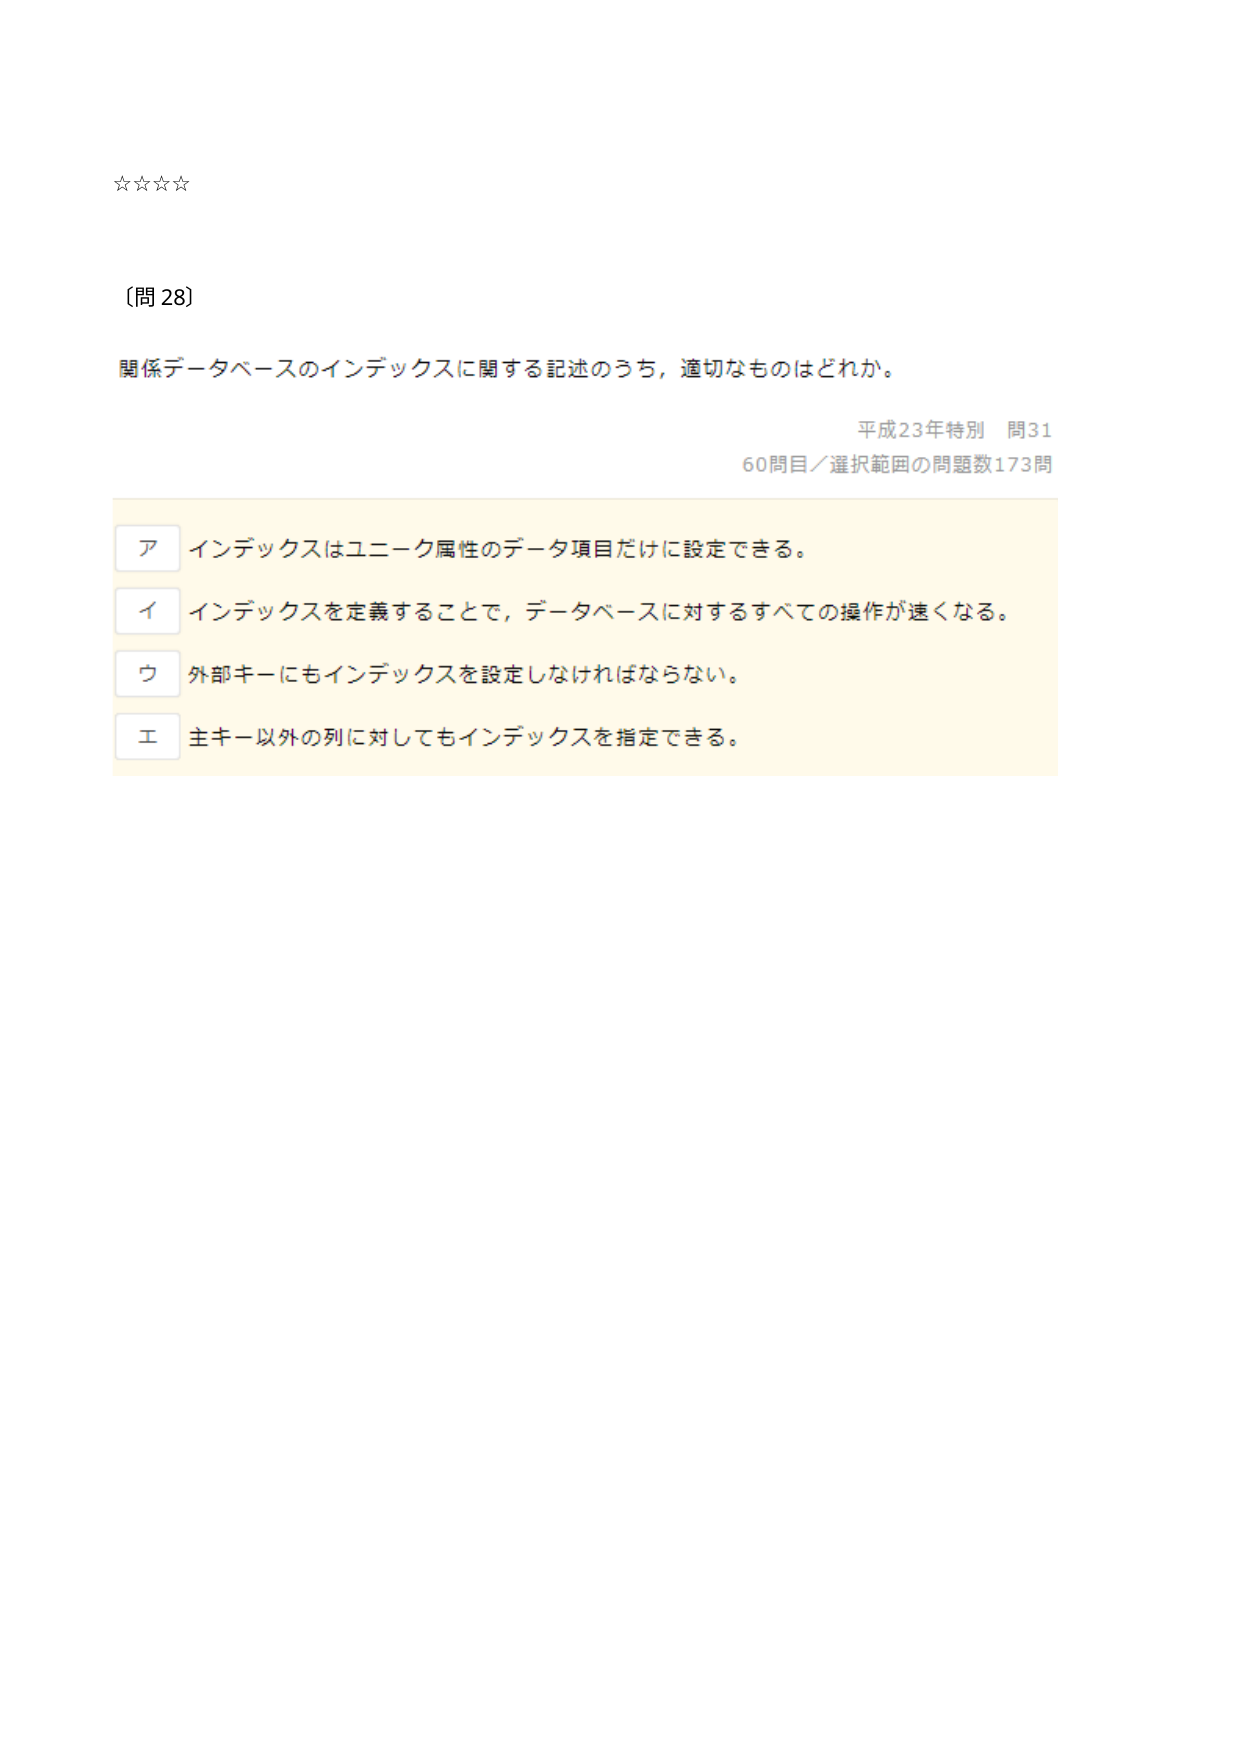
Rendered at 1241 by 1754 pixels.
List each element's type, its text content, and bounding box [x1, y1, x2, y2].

text 〔問28〕 [112, 277, 1128, 314]
text ☆☆☆☆ [112, 164, 1128, 202]
picture [112, 352, 1058, 776]
